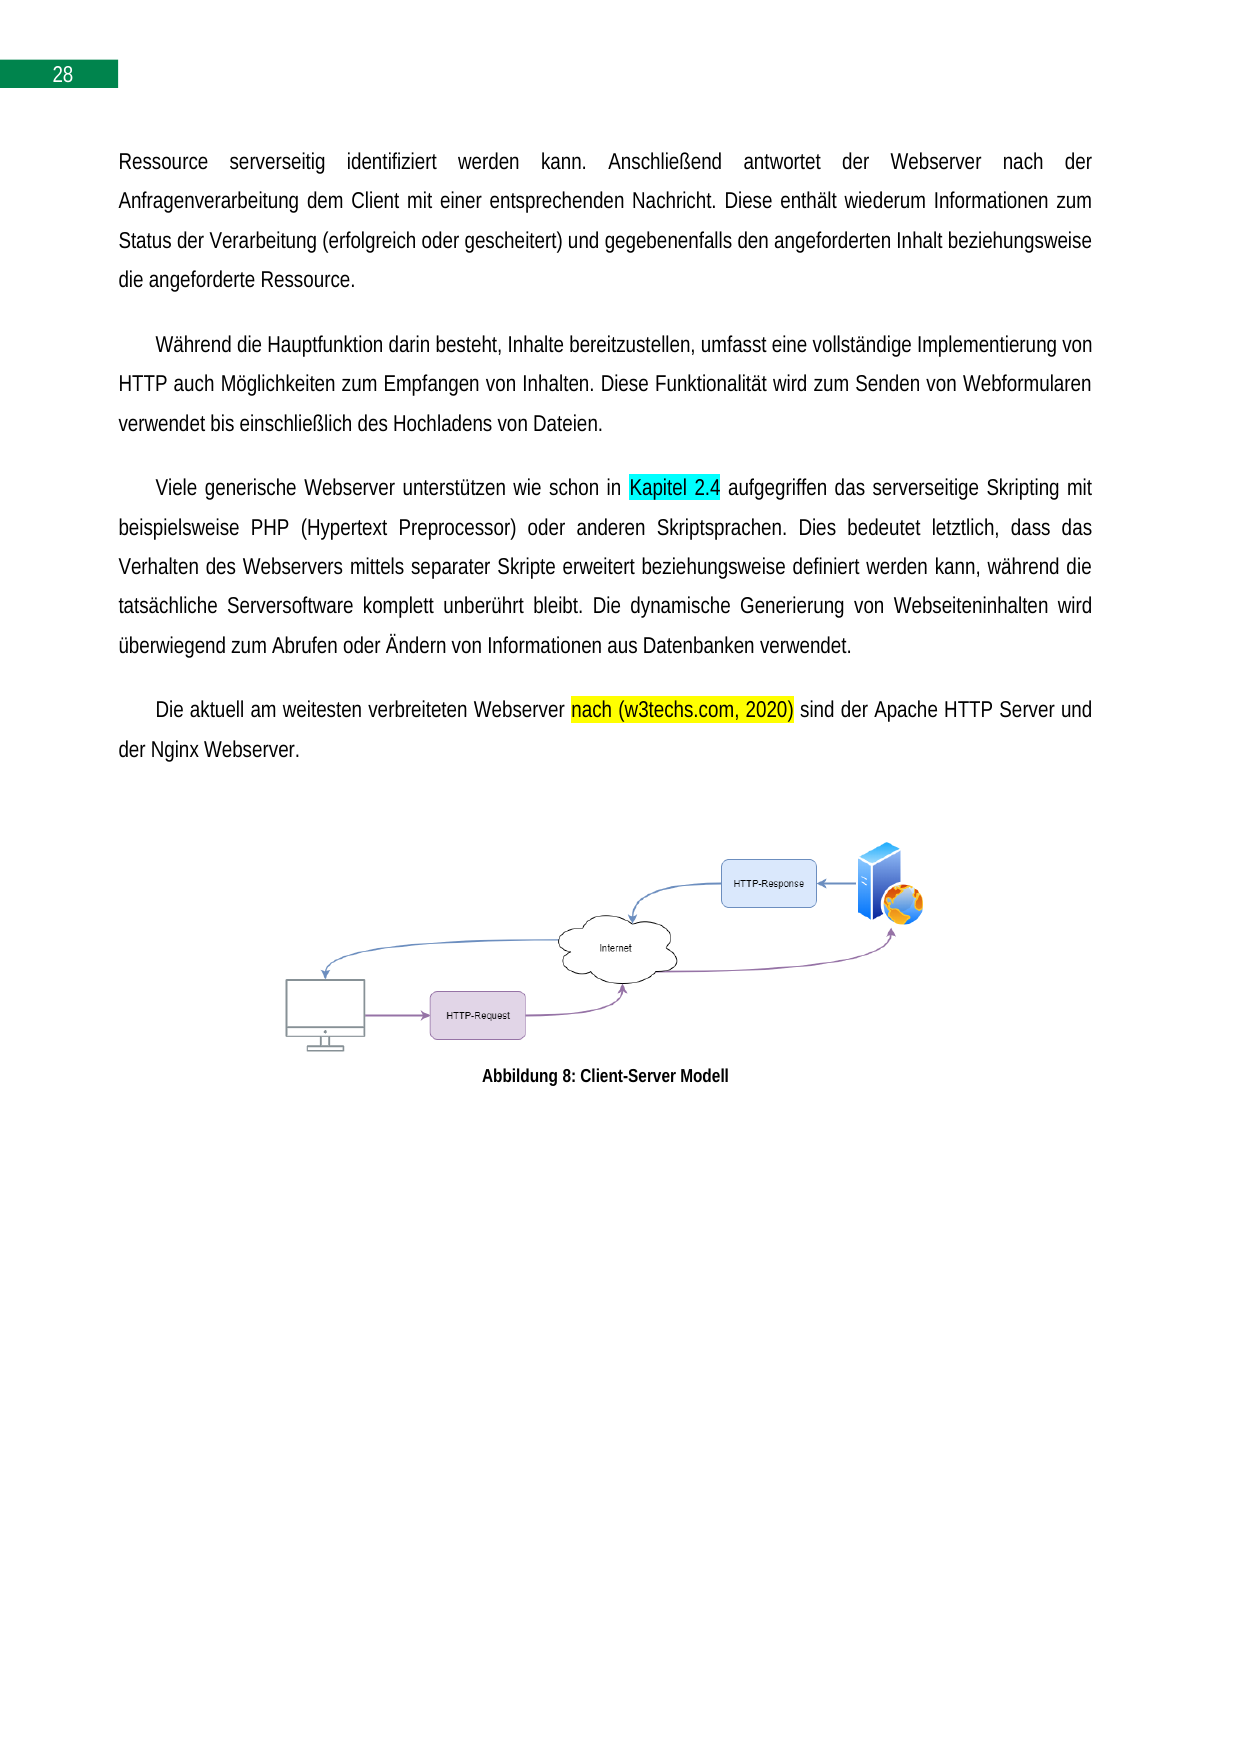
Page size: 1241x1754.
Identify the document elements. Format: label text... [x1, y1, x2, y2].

text Abbildung 8: Client-Server Modell [133, 1065, 1078, 1087]
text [118, 148, 1092, 292]
text Viele generische Webserver unterstützen wie schon in Kapitel 2.4 aufgegriffen das serverseitige Skripting mit beispielsweise PHP (Hypertext Preprocessor) oder anderen Skriptsprachen. Dies bedeutet letztlich, dass das Verhalten des Webservers mittels separater Skripte erweitert beziehungsweise definiert werden kann, während die tatsächliche Serversoftware komplett unberührt bleibt. Die dynamische Generierung von Webseiteninhalten wird überwiegend zum Abrufen oder Ändern von Informationen aus Datenbanken verwendet. [118, 474, 1092, 658]
text Die aktuell am weitesten verbreiteten Webserver nach (w3techs.com, 2020) sind der Apache HTTP Server und der Nginx Webserver. [118, 696, 1092, 762]
text Während die Hauptfunktion darin besteht, Inhalte bereitzustellen, umfasst eine vollständige Implementierung von HTTP auch Möglichkeiten zum Empfangen von Inhalten. Diese Funktionalität wird zum Senden von Webformularen verwendet bis einschließlich des Hochladens von Dateien. [118, 331, 1092, 436]
picture [285, 840, 926, 1052]
